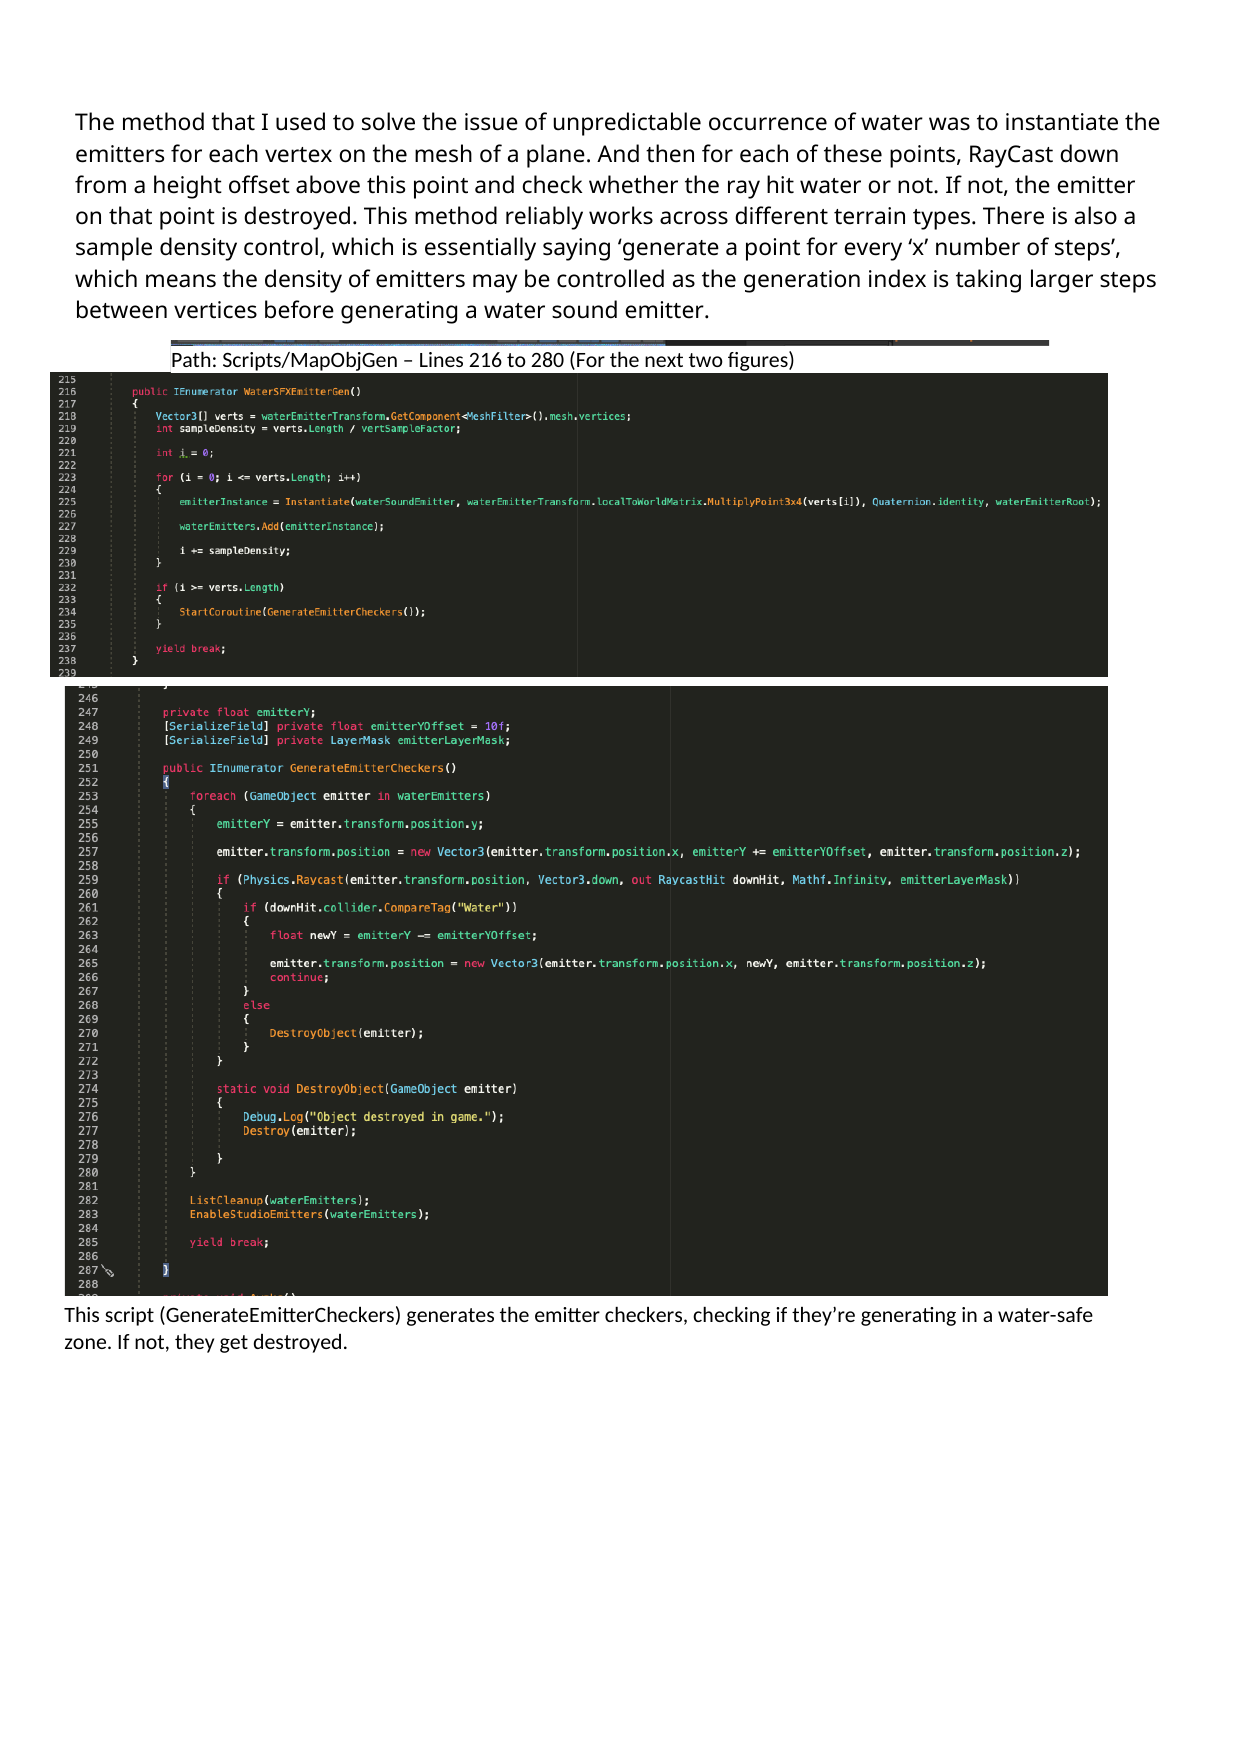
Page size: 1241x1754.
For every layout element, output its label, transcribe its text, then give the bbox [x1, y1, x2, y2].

picture [170, 340, 1050, 345]
picture [50, 372, 1108, 677]
picture [64, 686, 1108, 1296]
text The method that I used to solve the issue of unpredictable occurrence of water was to instantiate the emitters for each vertex on the mesh of a plane. And then for each of these points, RayCast down from a height offset above this point and check whether the ray hit water or not. If not, the emitter on that point is destroyed. This method reliably works across different terrain types. There is also a sample density control, which is essentially saying ‘generate a point for every ‘x’ number of steps’, which means the density of emitters may be controlled as the generation index is taking larger steps between vertices before generating a water sound emitter. [75, 106, 1165, 325]
